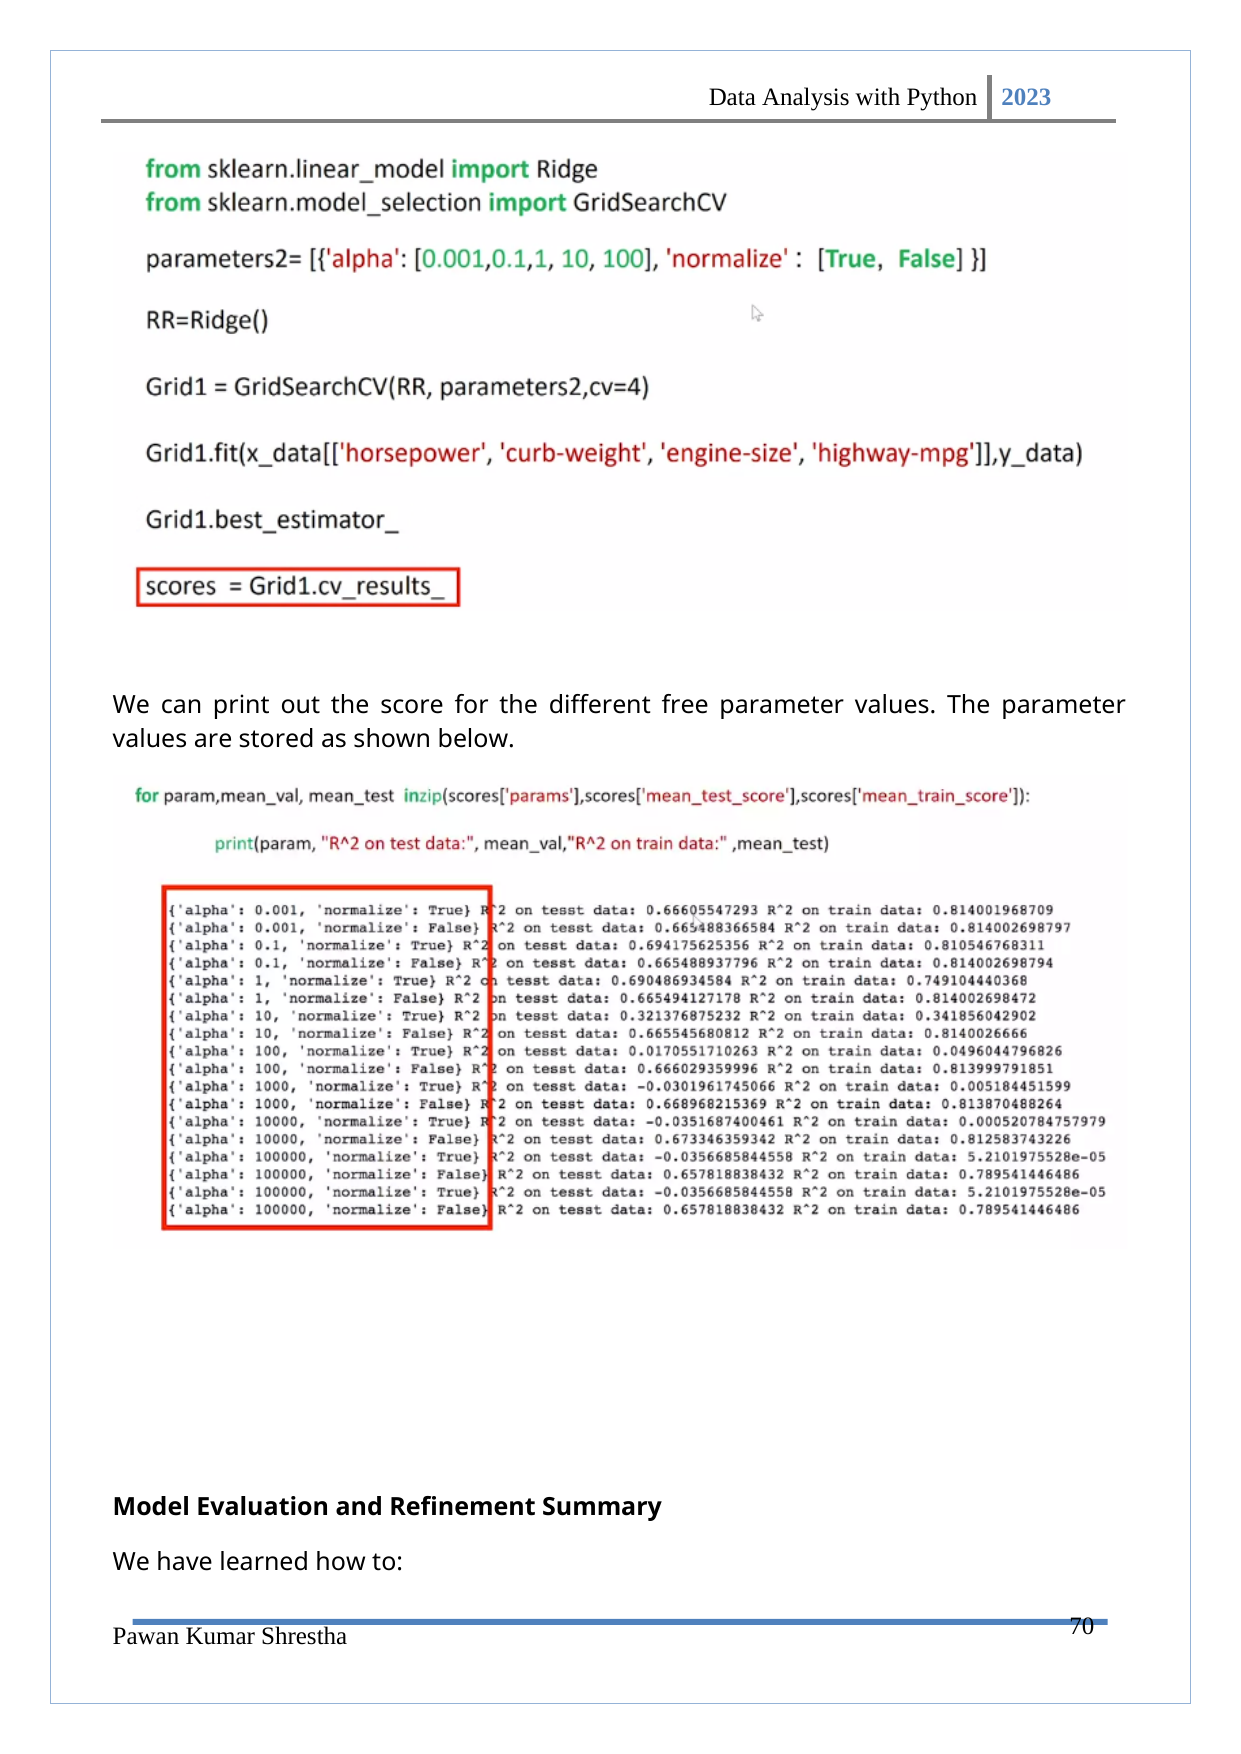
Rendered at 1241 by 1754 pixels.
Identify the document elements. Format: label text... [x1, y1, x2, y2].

text Model Evaluation and Refinement Summary [112, 1489, 1128, 1523]
picture [112, 775, 1128, 1249]
text We can print out the score for the different free parameter values. The parameter values are stored as shown below. [112, 687, 1128, 755]
text We have learned how to: [112, 1543, 1128, 1578]
picture [112, 152, 1128, 611]
